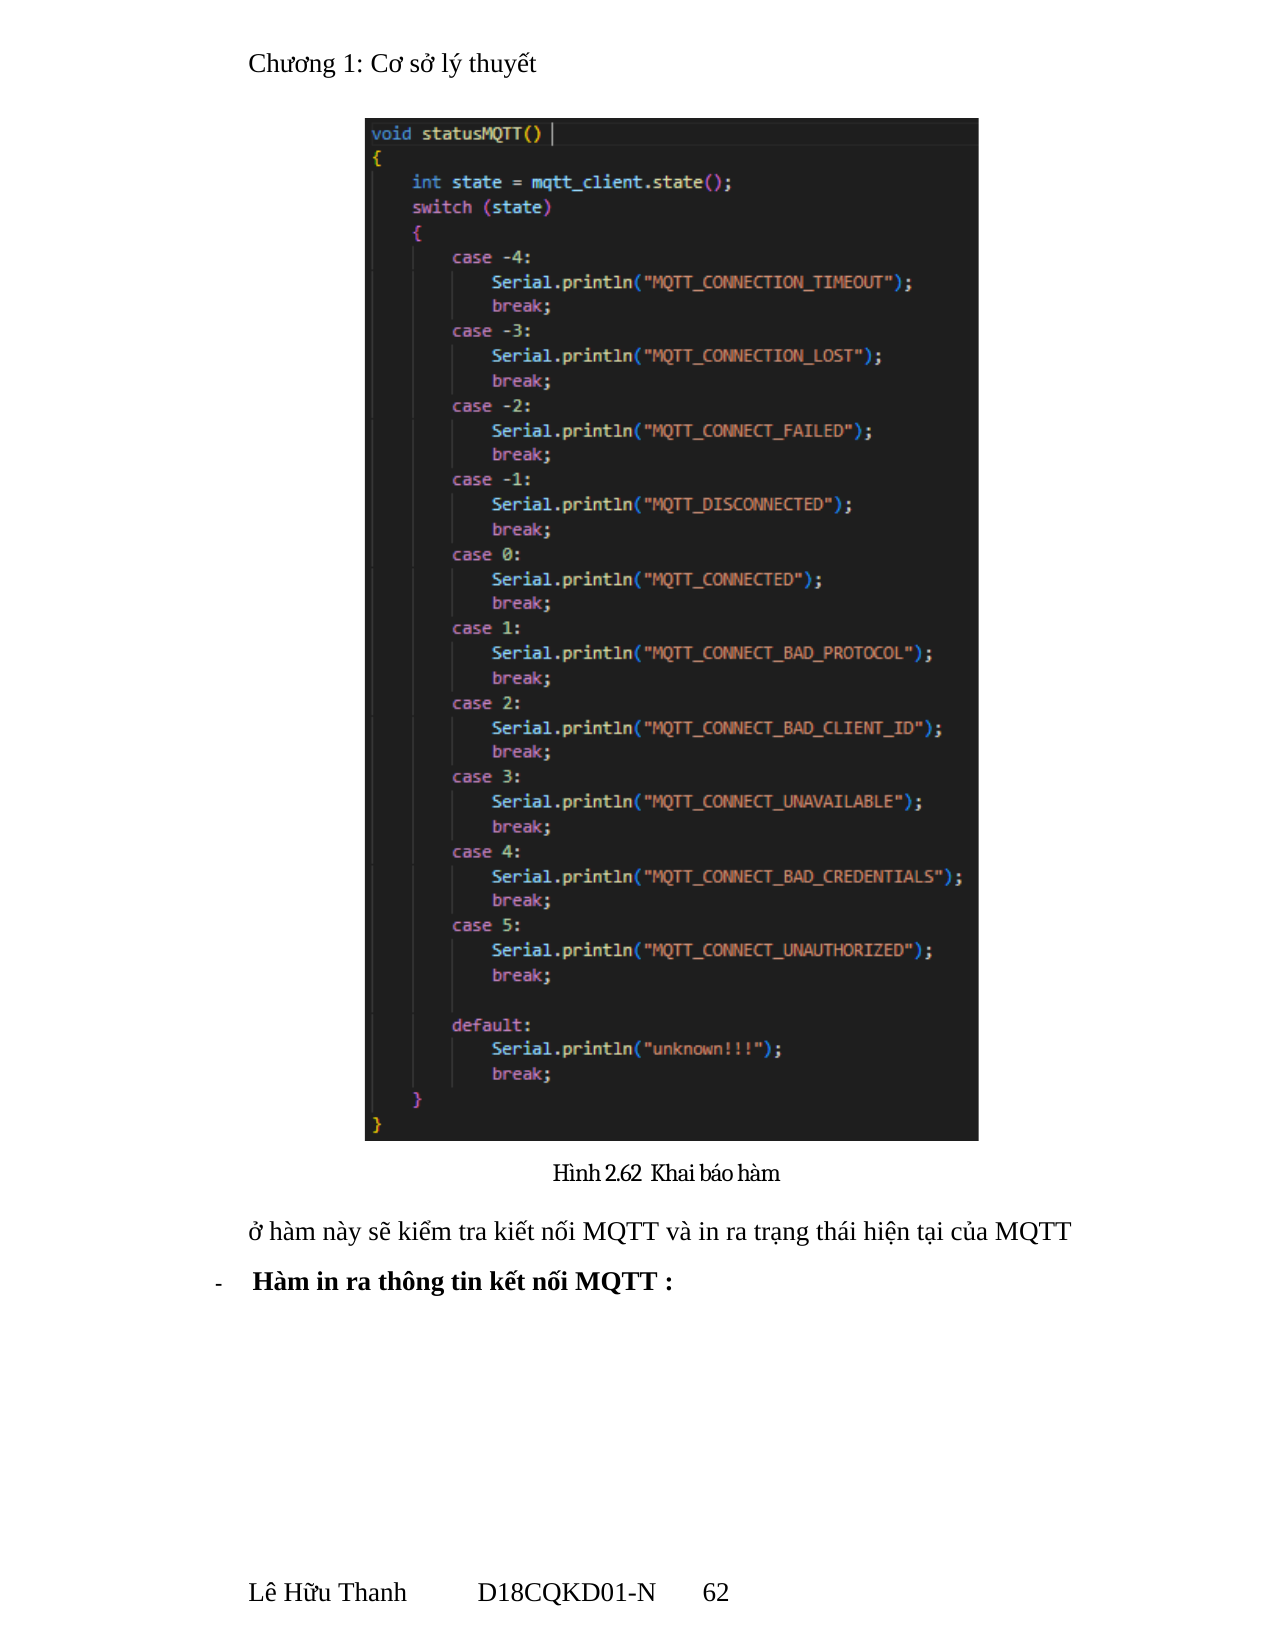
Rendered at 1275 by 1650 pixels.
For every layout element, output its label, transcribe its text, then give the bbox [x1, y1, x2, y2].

list Hàm in ra thông tin kết nối MQTT : [215, 1265, 1157, 1296]
title Hình 2.62 Khai báo hàm [177, 1159, 1157, 1188]
text ở hàm này sẽ kiểm tra kiết nối MQTT và in ra trạng thái hiện tại của MQTT [177, 1215, 1157, 1246]
picture [364, 118, 979, 1141]
